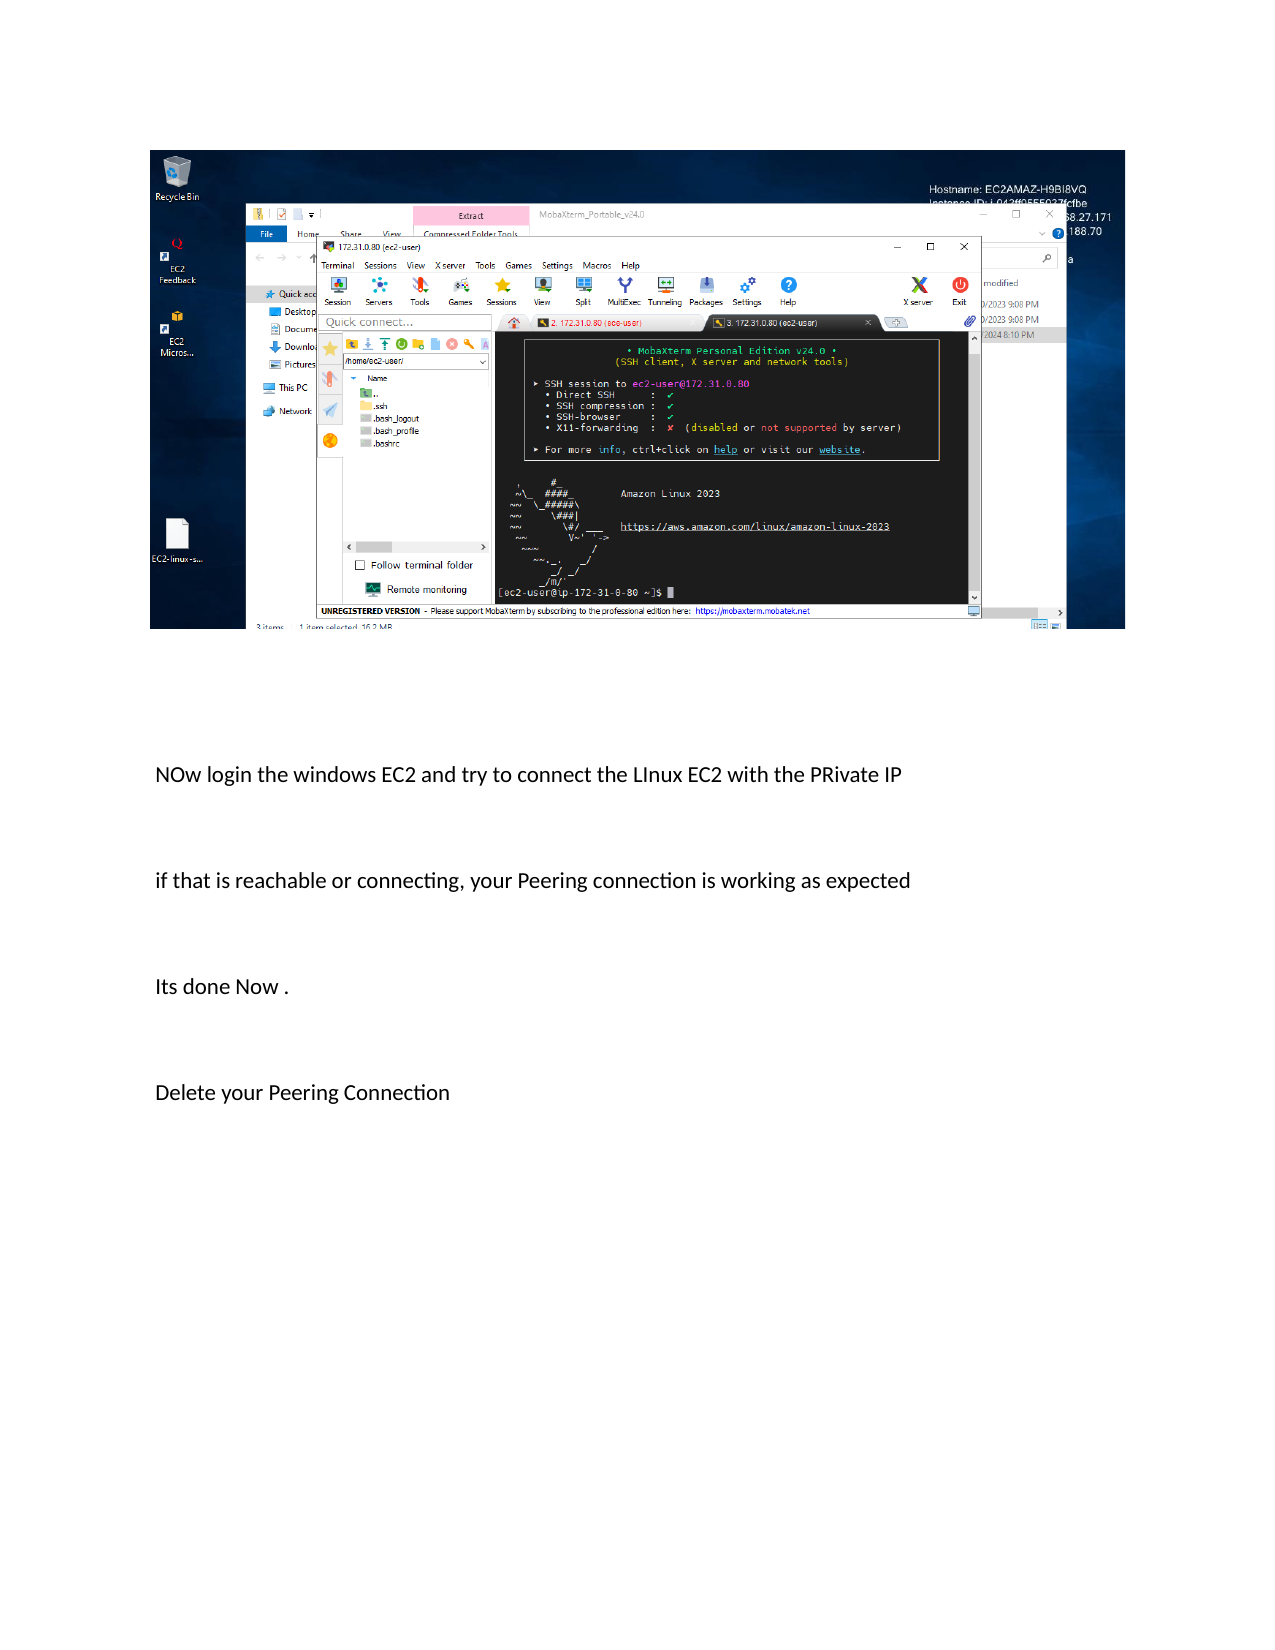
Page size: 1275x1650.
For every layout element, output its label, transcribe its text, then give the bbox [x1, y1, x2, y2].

text if that is reachable or connecting, your Peering connection is working as expected [150, 866, 1125, 894]
text Its done Now . [150, 972, 1125, 1000]
picture [150, 150, 1125, 629]
text Delete your Peering Connection [150, 1078, 1125, 1106]
text NOw login the windows EC2 and try to connect the LInux EC2 with the PRivate IP [150, 760, 1125, 788]
